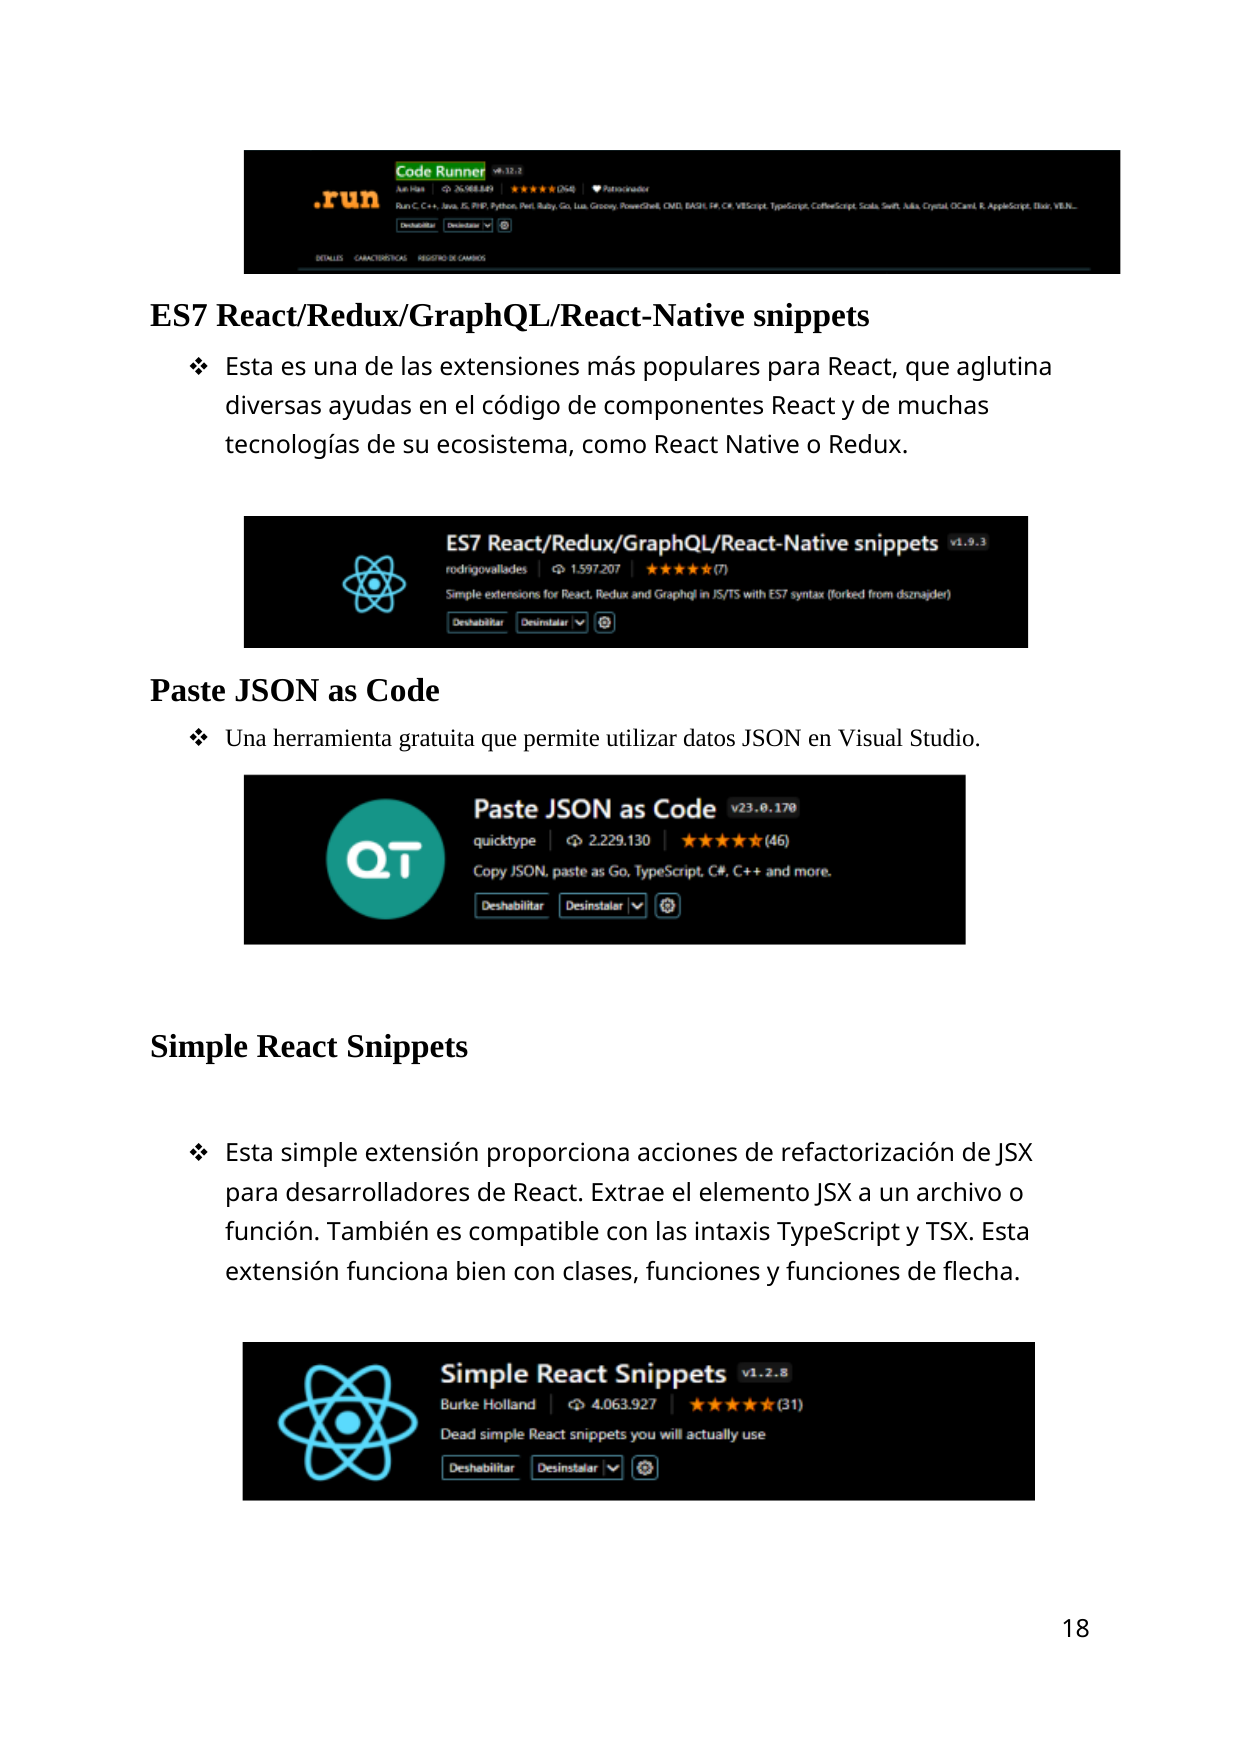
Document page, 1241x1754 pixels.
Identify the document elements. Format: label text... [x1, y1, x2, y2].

list Esta simple extensión proporciona acciones de refactorización de JSX para desarrolladores de React. Extrae el elemento JSX a un archivo o función. También es compatible con las intaxis TypeScript y TSX. Esta extensión funciona bien con clases, funciones y funciones de flecha. [187, 1135, 1090, 1287]
subtitle Simple React Snippets [150, 1026, 1090, 1064]
list Esta es una de las extensiones más populares para React, que aglutina diversas ayudas en el código de componentes React y de muchas tecnologías de su ecosistema, como React Native o Redux. [187, 348, 1090, 461]
subtitle ES7 React/Redux/GraphQL/React-Native snippets [150, 296, 1090, 334]
list Una herramienta gratuita que permite utilizar datos JSON en Visual Studio. [187, 723, 1090, 751]
subtitle Paste JSON as Code [150, 670, 1090, 708]
